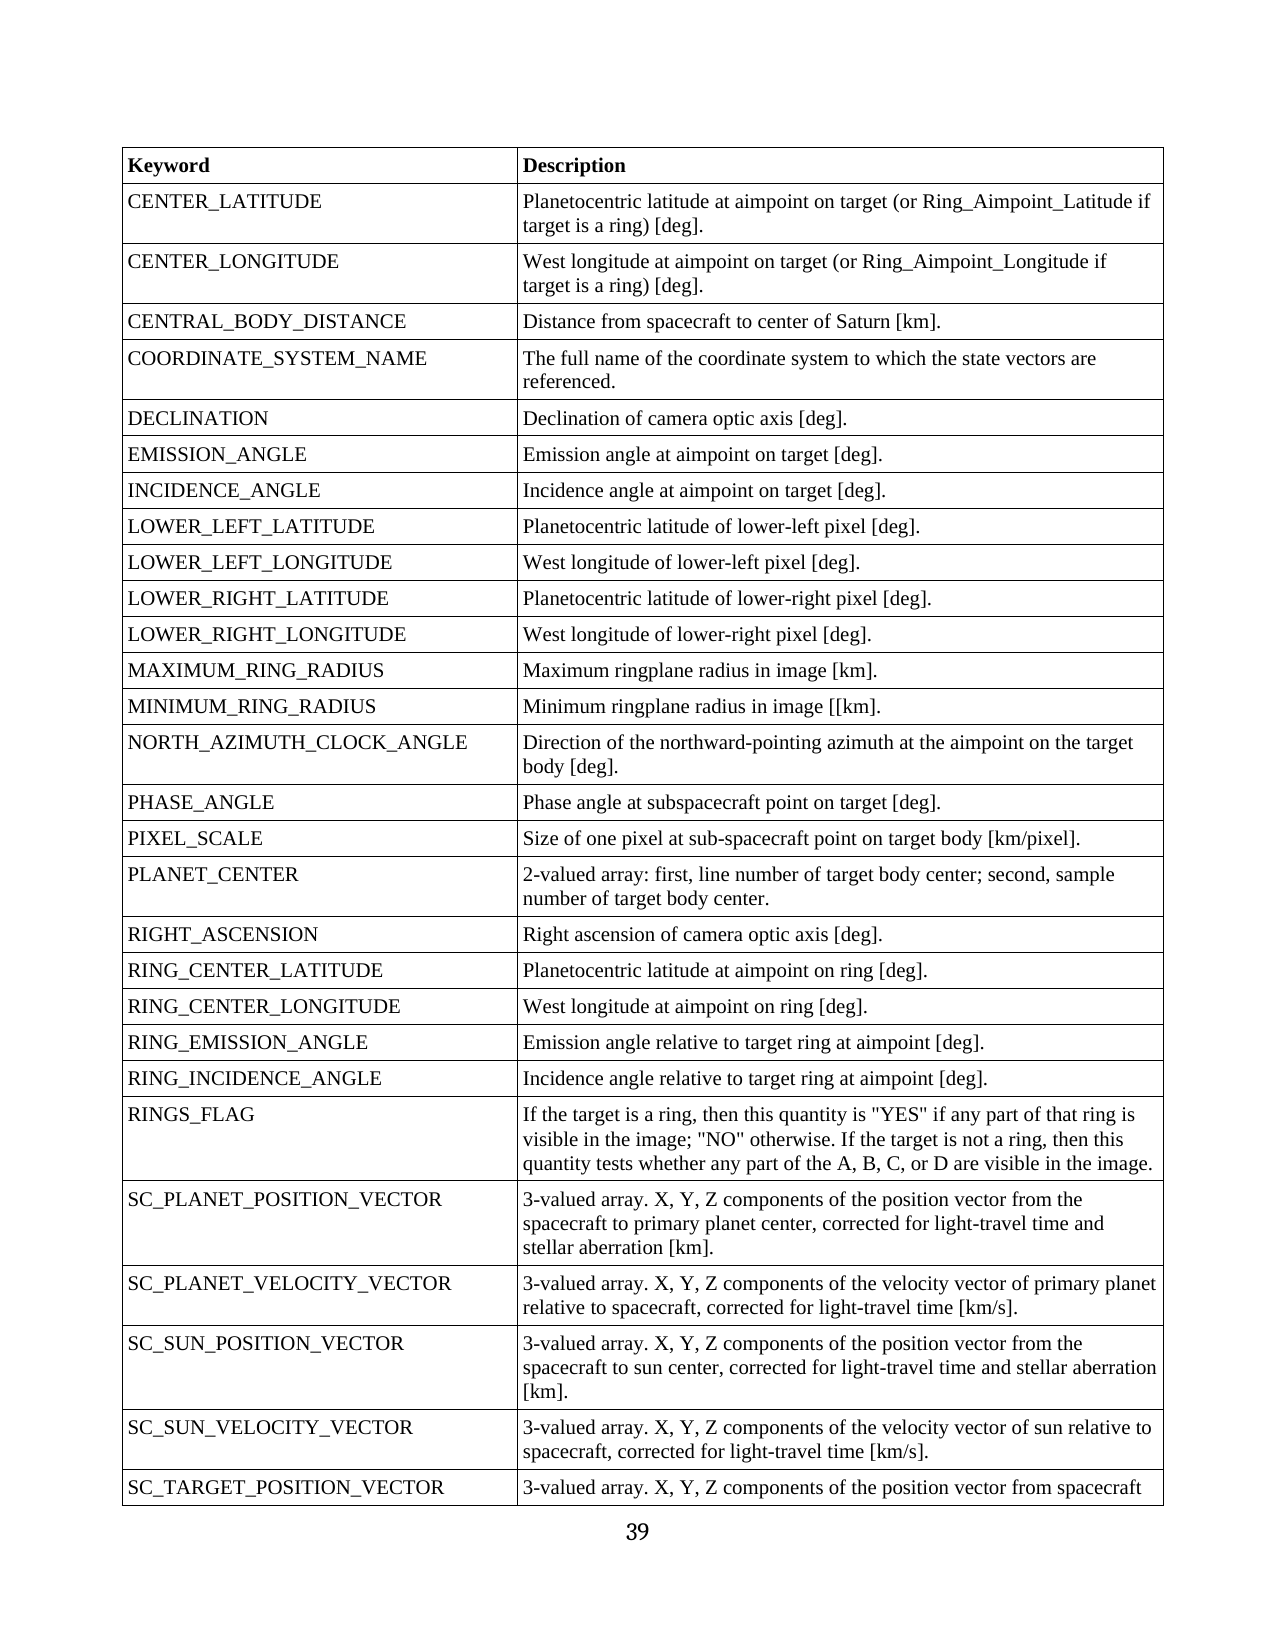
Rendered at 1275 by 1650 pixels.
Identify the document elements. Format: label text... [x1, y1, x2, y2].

table_cell Planetocentric latitude of lower-right pixel [deg]. [518, 581, 1163, 616]
table_cell PHASE_ANGLE [123, 785, 517, 820]
table_cell SC_TARGET_POSITION_VECTOR [123, 1470, 517, 1505]
table_header Keyword [123, 148, 517, 183]
table_cell 3-valued array. X, Y, Z components of the velocity vector of primary planet relative to spacecraft, corrected for light-travel time [km/s]. [518, 1266, 1163, 1324]
table_cell RINGS_FLAG [123, 1097, 517, 1180]
table_cell RING_CENTER_LONGITUDE [123, 989, 517, 1024]
table_cell Distance from spacecraft to center of Saturn [km]. [518, 304, 1163, 339]
table_cell DECLINATION [123, 400, 517, 435]
table_cell CENTER_LONGITUDE [123, 244, 517, 303]
table_cell Incidence angle at aimpoint on target [deg]. [518, 473, 1163, 507]
table_cell RIGHT_ASCENSION [123, 917, 517, 952]
table_cell Planetocentric latitude at aimpoint on ring [deg]. [518, 953, 1163, 988]
table_cell SC_SUN_VELOCITY_VECTOR [123, 1410, 517, 1469]
table_cell The full name of the coordinate system to which the state vectors are referenced. [518, 340, 1163, 399]
table_cell Minimum ringplane radius in image [[km]. [518, 689, 1163, 724]
table_cell Declination of camera optic axis [deg]. [518, 400, 1163, 435]
table_cell EMISSION_ANGLE [123, 436, 517, 471]
table_cell Incidence angle relative to target ring at aimpoint [deg]. [518, 1061, 1163, 1096]
table_cell SC_PLANET_POSITION_VECTOR [123, 1181, 517, 1264]
table_cell RING_CENTER_LATITUDE [123, 953, 517, 988]
table_cell CENTER_LATITUDE [123, 184, 517, 243]
table_cell COORDINATE_SYSTEM_NAME [123, 340, 517, 399]
table_cell PLANET_CENTER [123, 857, 517, 916]
table_cell 3-valued array. X, Y, Z components of the velocity vector of sun relative to spacecraft, corrected for light-travel time [km/s]. [518, 1410, 1163, 1469]
table_cell MAXIMUM_RING_RADIUS [123, 653, 517, 688]
table_cell PIXEL_SCALE [123, 821, 517, 856]
table_header Description [518, 148, 1163, 183]
table_cell NORTH_AZIMUTH_CLOCK_ANGLE [123, 725, 517, 784]
table_cell Phase angle at subspacecraft point on target [deg]. [518, 785, 1163, 820]
table_cell 3-valued array. X, Y, Z components of the position vector from the spacecraft to primary planet center, corrected for light-travel time and stellar aberration [km]. [518, 1181, 1163, 1264]
table_cell RING_INCIDENCE_ANGLE [123, 1061, 517, 1096]
table_cell MINIMUM_RING_RADIUS [123, 689, 517, 724]
table_cell Emission angle at aimpoint on target [deg]. [518, 436, 1163, 471]
table_cell 2-valued array: first, line number of target body center; second, sample number of target body center. [518, 857, 1163, 916]
table_cell West longitude of lower-left pixel [deg]. [518, 545, 1163, 579]
table_cell West longitude at aimpoint on target (or Ring_Aimpoint_Longitude if target is a ring) [deg]. [518, 244, 1163, 303]
table_cell LOWER_RIGHT_LATITUDE [123, 581, 517, 616]
table_cell Planetocentric latitude at aimpoint on target (or Ring_Aimpoint_Latitude if target is a ring) [deg]. [518, 184, 1163, 243]
table_cell Size of one pixel at sub-spacecraft point on target body [km/pixel]. [518, 821, 1163, 856]
table_cell If the target is a ring, then this quantity is "YES" if any part of that ring is visible in the image; "NO" otherwise. If the target is not a ring, then this quantity tests whether any part of the A, B, C, or D are visible in the image. [518, 1097, 1163, 1180]
table_cell INCIDENCE_ANGLE [123, 473, 517, 507]
table_cell LOWER_RIGHT_LONGITUDE [123, 617, 517, 652]
table_cell Direction of the northward-pointing azimuth at the aimpoint on the target body [deg]. [518, 725, 1163, 784]
table_cell Planetocentric latitude of lower-left pixel [deg]. [518, 509, 1163, 543]
table_cell SC_PLANET_VELOCITY_VECTOR [123, 1266, 517, 1324]
table_cell Emission angle relative to target ring at aimpoint [deg]. [518, 1025, 1163, 1060]
table_cell Right ascension of camera optic axis [deg]. [518, 917, 1163, 952]
table_cell CENTRAL_BODY_DISTANCE [123, 304, 517, 339]
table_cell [518, 1470, 1163, 1505]
table_cell West longitude of lower-right pixel [deg]. [518, 617, 1163, 652]
table_cell 3-valued array. X, Y, Z components of the position vector from the spacecraft to sun center, corrected for light-travel time and stellar aberration [km]. [518, 1326, 1163, 1409]
table_cell West longitude at aimpoint on ring [deg]. [518, 989, 1163, 1024]
table_cell Maximum ringplane radius in image [km]. [518, 653, 1163, 688]
table_cell SC_SUN_POSITION_VECTOR [123, 1326, 517, 1409]
table_cell LOWER_LEFT_LATITUDE [123, 509, 517, 543]
table_cell LOWER_LEFT_LONGITUDE [123, 545, 517, 579]
table_cell RING_EMISSION_ANGLE [123, 1025, 517, 1060]
